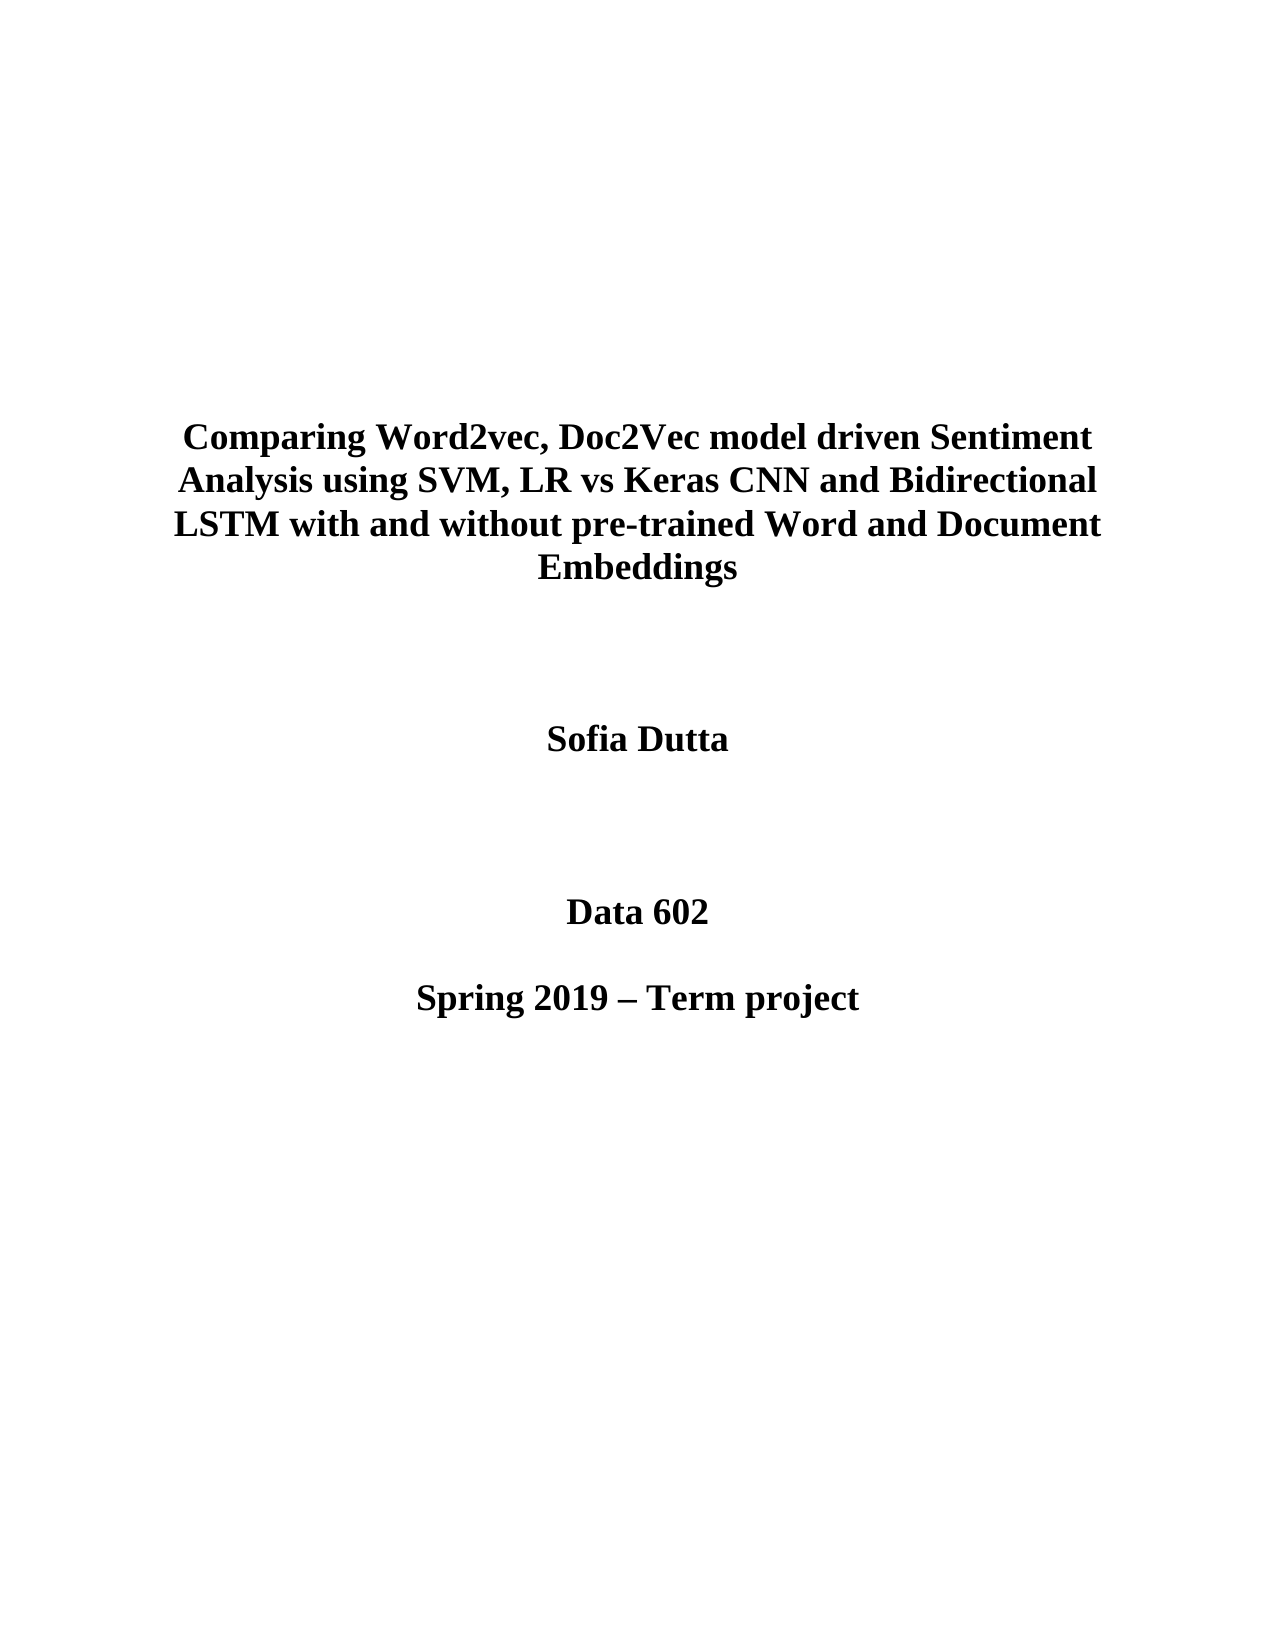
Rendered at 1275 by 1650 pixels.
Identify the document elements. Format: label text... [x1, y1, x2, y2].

text Spring 2019 – Term project [150, 975, 1125, 1018]
text Data 602 [150, 889, 1125, 932]
text Comparing Word2vec, Doc2Vec model driven Sentiment Analysis using SVM, LR vs Keras CNN and Bidirectional LSTM with and without pre-trained Word and Document Embeddings [150, 415, 1125, 587]
text Sofia Dutta [150, 717, 1125, 760]
